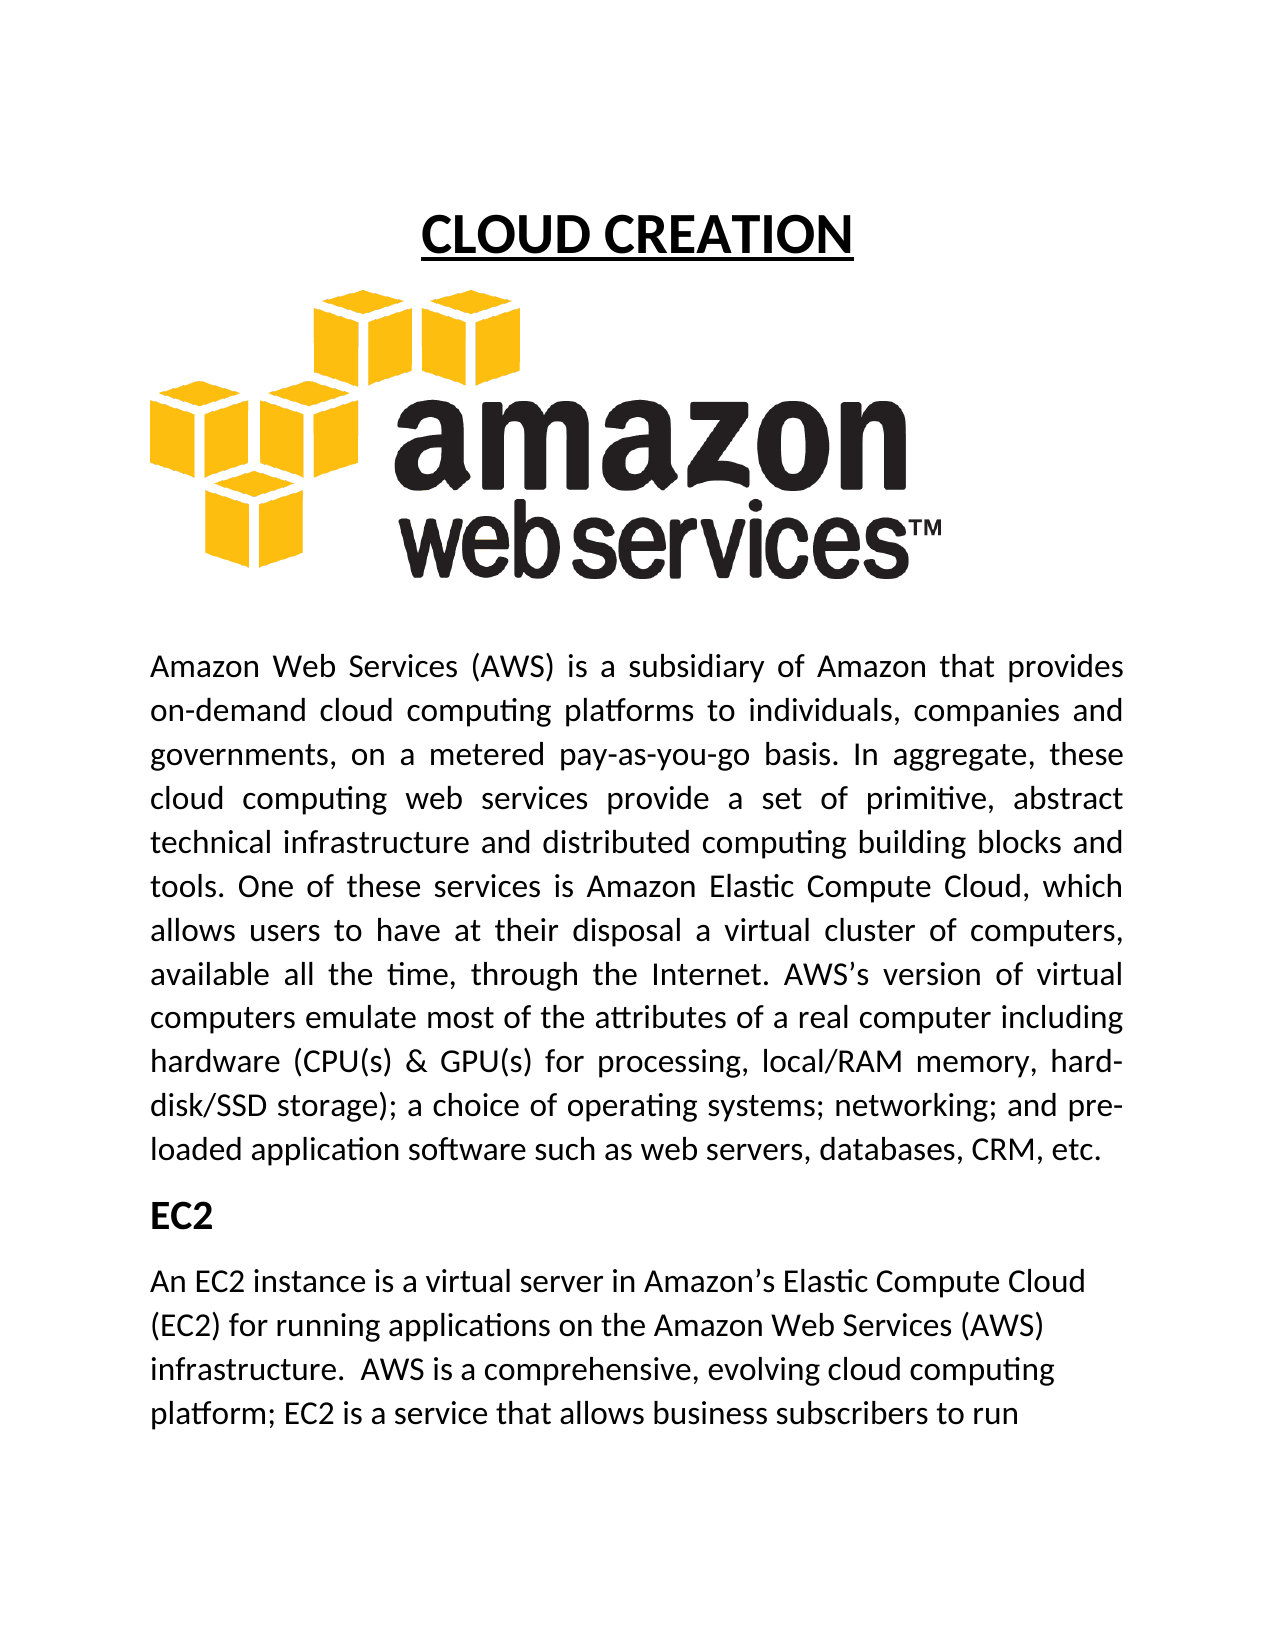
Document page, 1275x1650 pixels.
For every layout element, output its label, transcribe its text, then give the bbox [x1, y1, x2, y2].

text CLOUD CREATION [150, 197, 1125, 268]
picture [150, 290, 941, 579]
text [150, 1261, 1125, 1433]
text Amazon Web Services (AWS) is a subsidiary of Amazon that provides on-demand cloud computing platforms to individuals, companies and governments, on a metered pay-as-you-go basis. In aggregate, these cloud computing web services provide a set of primitive, abstract technical infrastructure and distributed computing building blocks and tools. One of these services is Amazon Elastic Compute Cloud, which allows users to have at their disposal a virtual cluster of computers, available all the time, through the Internet. AWS’s version of virtual computers emulate most of the attributes of a real computer including hardware (CPU(s) & GPU(s) for processing, local/RAM memory, hard-disk/SSD storage); a choice of operating systems; networking; and pre-loaded application software such as web servers, databases, CRM, etc. [150, 645, 1125, 1169]
text EC2 [150, 1189, 1125, 1240]
